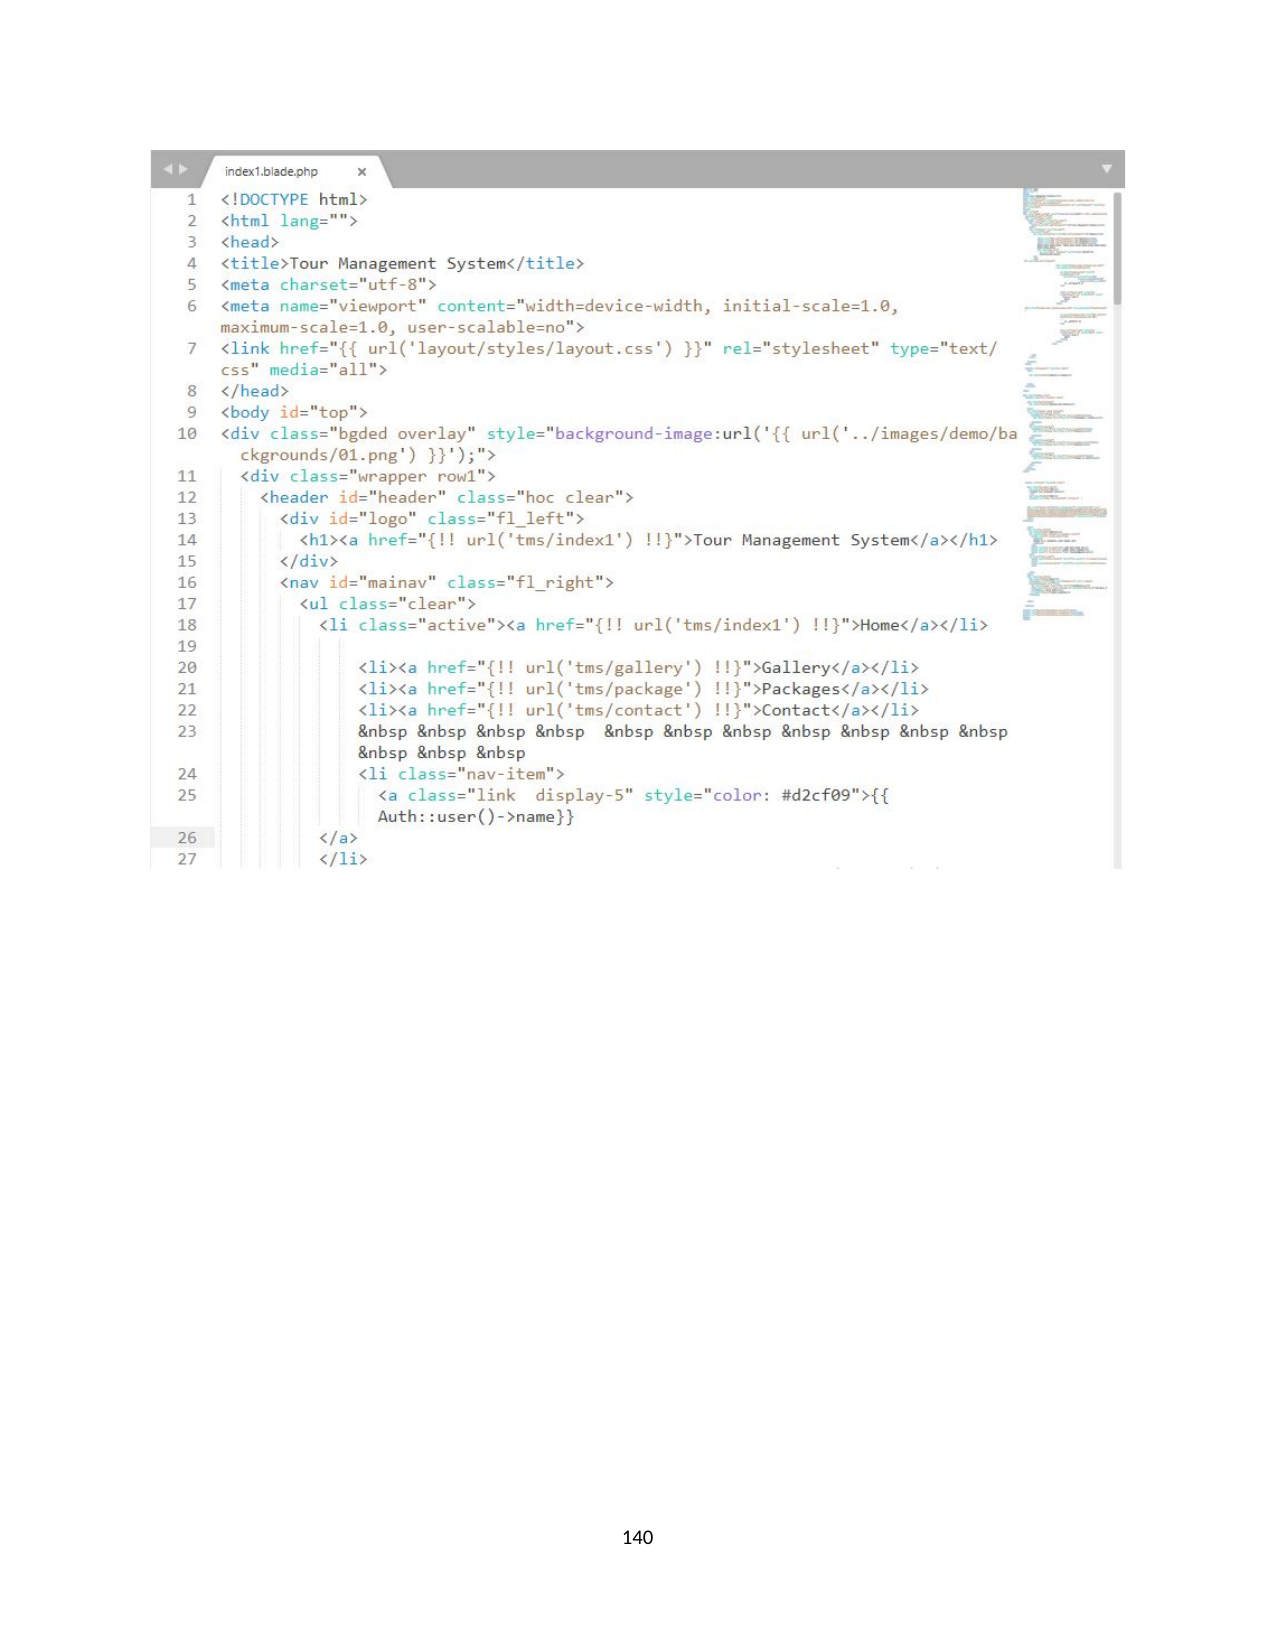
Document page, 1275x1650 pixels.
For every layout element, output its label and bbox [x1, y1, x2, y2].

picture [150, 150, 1125, 869]
